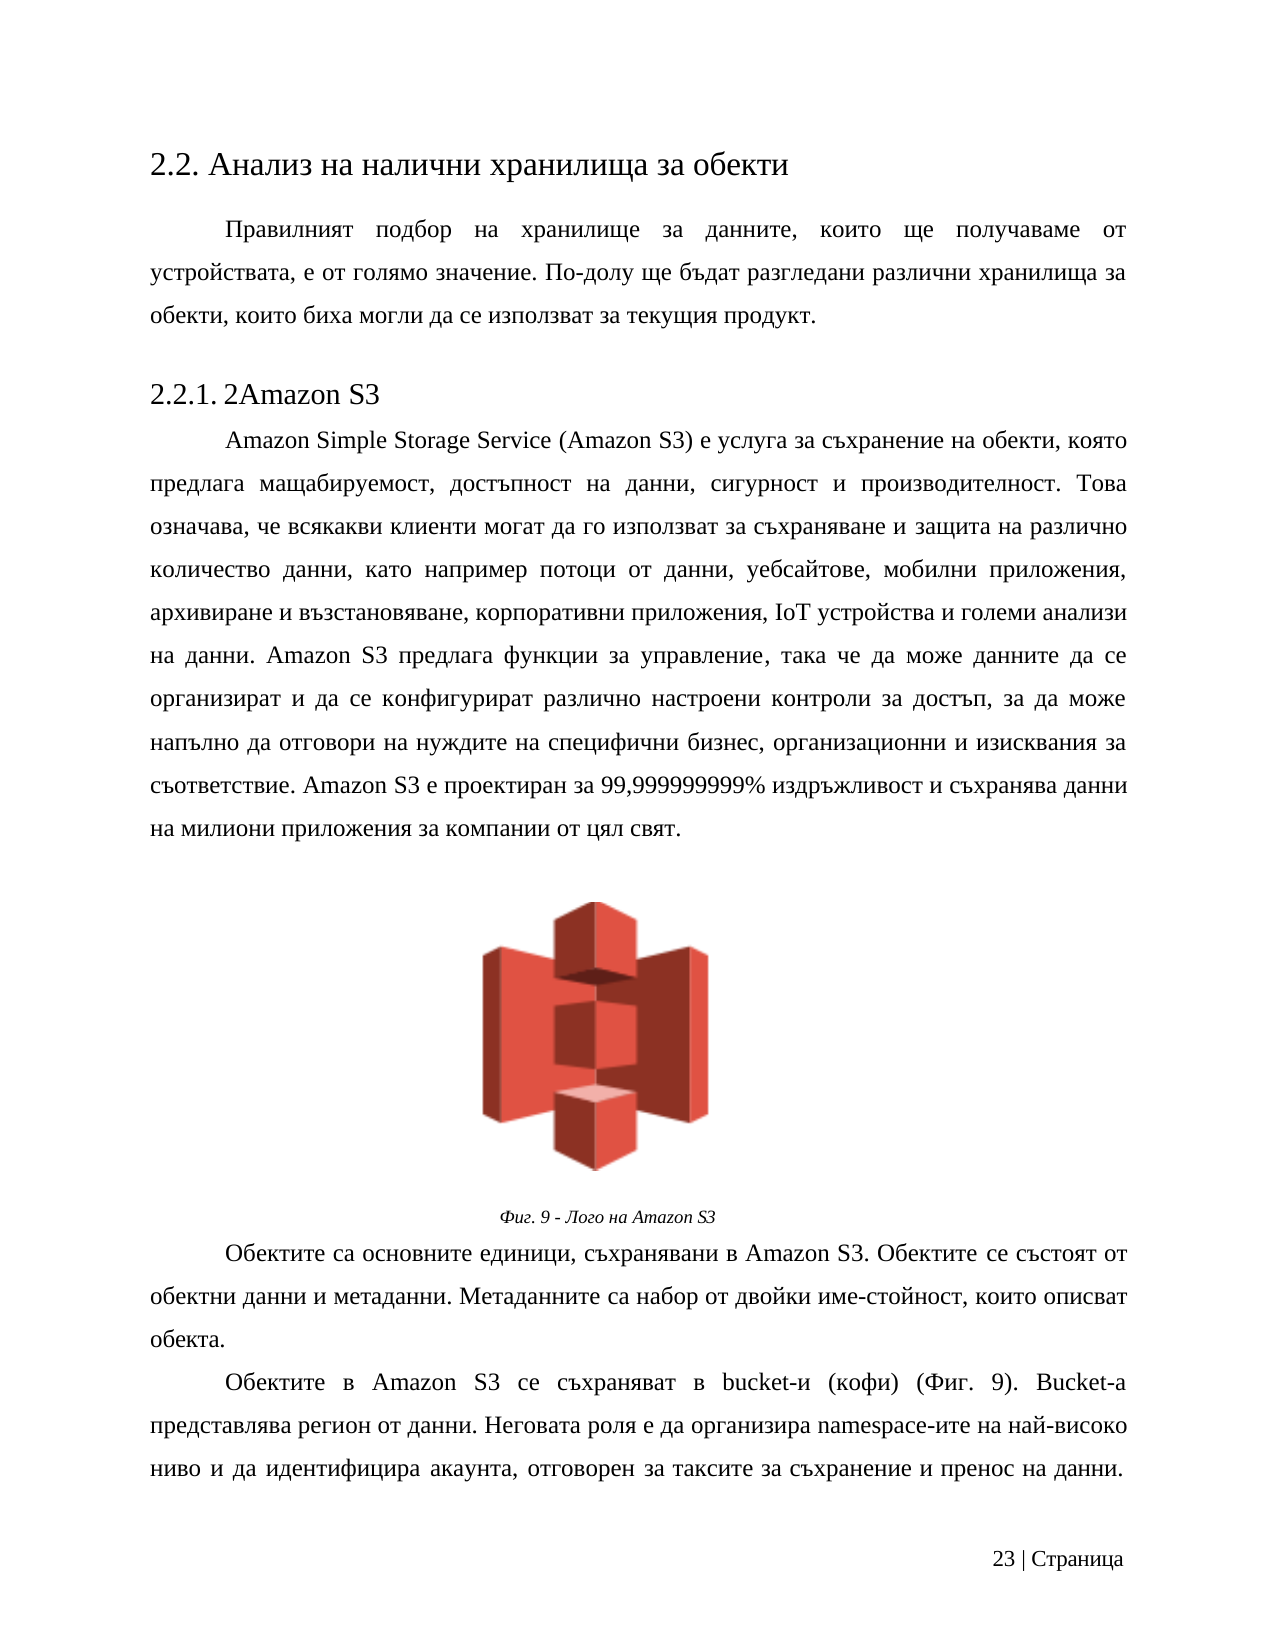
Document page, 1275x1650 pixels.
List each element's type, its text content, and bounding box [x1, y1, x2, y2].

text Обектите са основните единици, съхранявани в Amazon S3. Обектите се състоят от обектни данни и метаданни. Метаданните са набор от двойки име-стойност, които описват обекта. [150, 1238, 1127, 1353]
text Обектите в Amazon S3 се съхраняват в bucket-и (кофи) (Фиг. 9). Bucket-a представлява регион от данни. Неговата роля е да организира namespace-ите на най-високо ниво и да идентифицира акаунта, отговорен за таксите за съхранение и пренос на данни. [150, 1367, 1127, 1482]
text Amazon Simple Storage Service (Amazon S3) е услуга за съхранение на обекти, която предлага мащабируемост, достъпност на данни, сигурност и производителност. Това означава, че всякакви клиенти могат да го използват за съхраняване и защита на различно количество данни, като например потоци от данни, уебсайтове, мобилни приложения, архивиране и възстановяване, корпоративни приложения, IoT устройства и големи анализи на данни. Amazon S3 предлага функции за управление, така че да може данните да се организират и да се конфигурират различно настроени контроли за достъп, за да може напълно да отговори на нуждите на специфични бизнес, организационни и изисквания за съответствие. Amazon S3 е проектиран за 99,999999999% издръжливост и съхранява данни на милиони приложения за компании от цял свят. [150, 425, 1127, 842]
picture [409, 902, 781, 1171]
subtitle 2Amazon S3 [150, 376, 1127, 411]
text Правилният подбор на хранилище за данните, които ще получаваме от устройствата, е от голямо значение. По-долу ще бъдат разгледани различни хранилища за обекти, които биха могли да се използват за текущия продукт. [150, 214, 1127, 329]
subtitle Анализ на налични хранилища за обекти [150, 144, 1127, 182]
